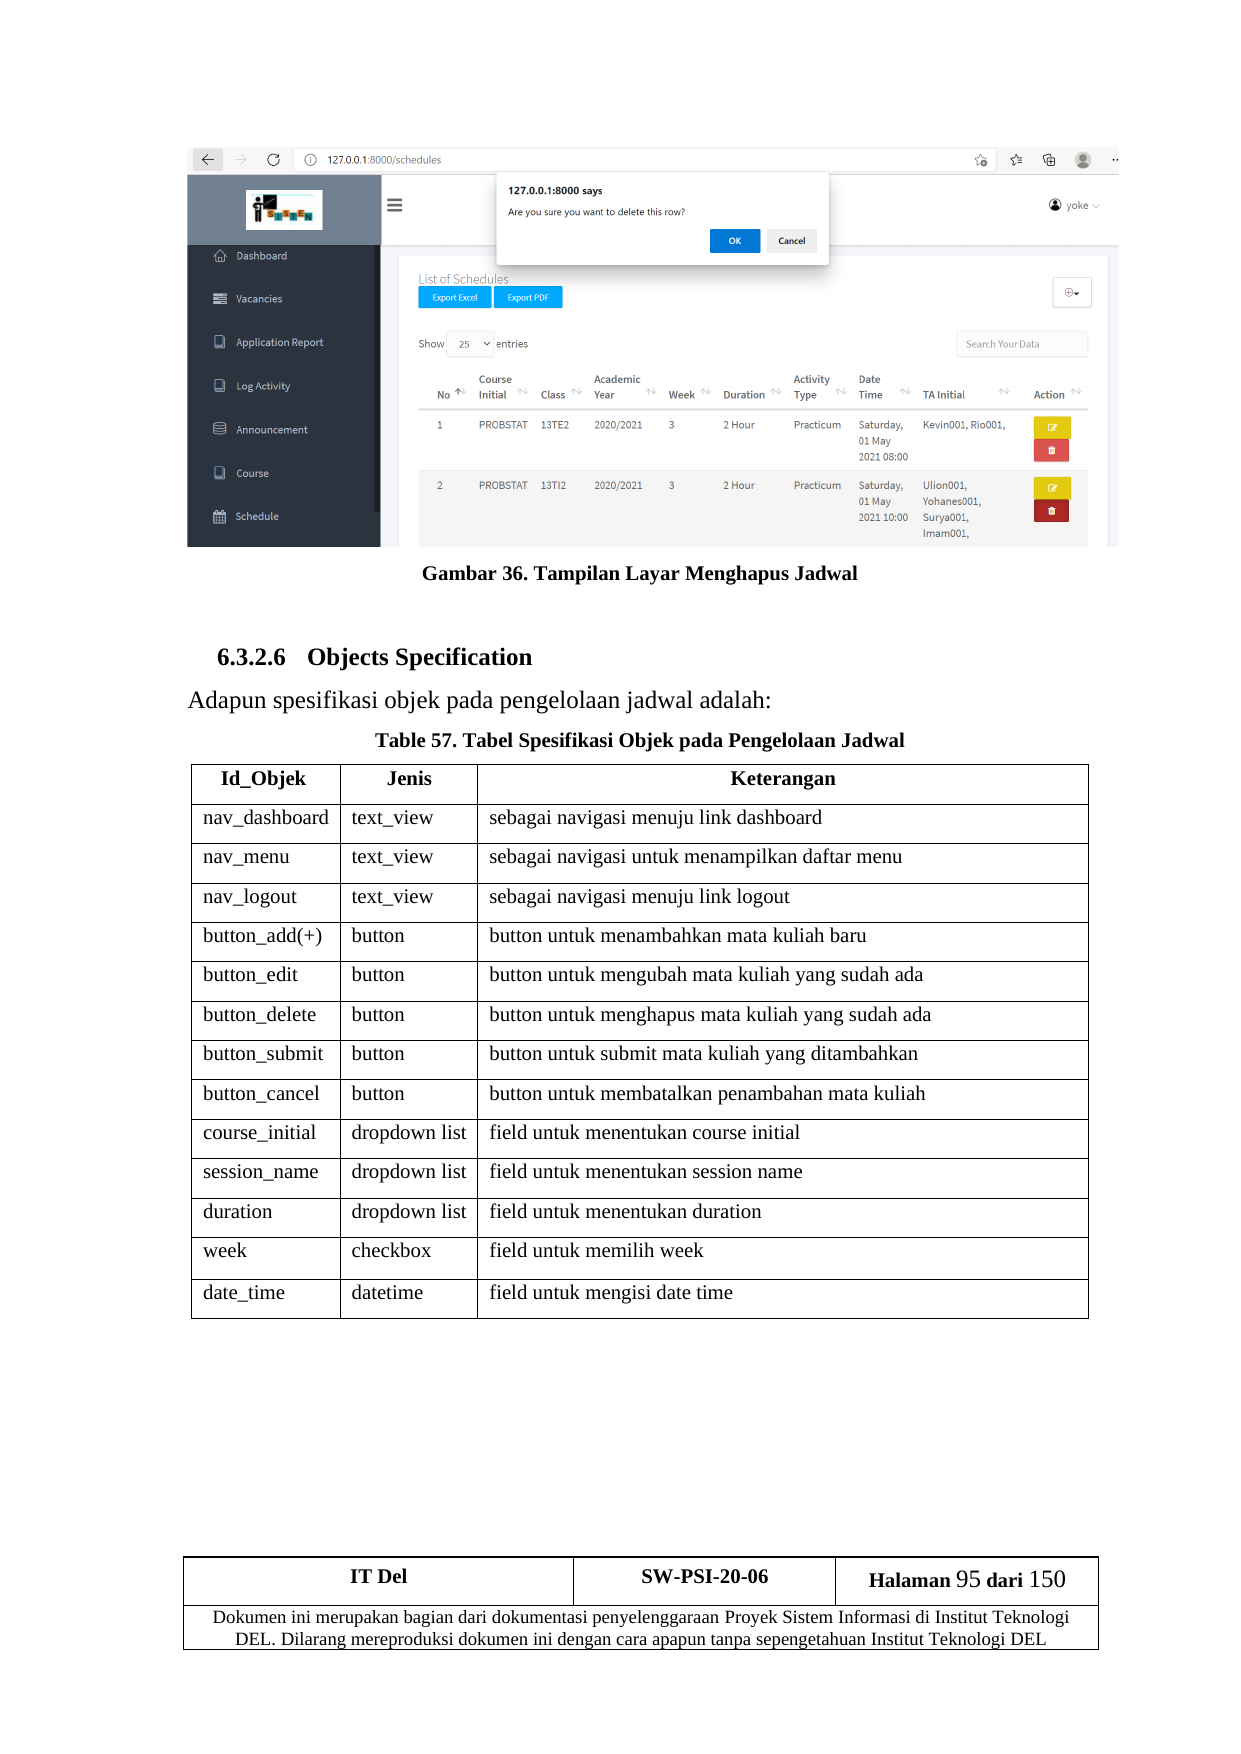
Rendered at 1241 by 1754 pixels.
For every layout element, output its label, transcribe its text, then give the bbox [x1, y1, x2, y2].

text Table 57. Tabel Spesifikasi Objek pada Pengelolaan Jadwal [187, 728, 1092, 752]
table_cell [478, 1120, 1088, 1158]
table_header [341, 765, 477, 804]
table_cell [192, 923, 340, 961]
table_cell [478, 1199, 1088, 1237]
picture [187, 147, 1119, 547]
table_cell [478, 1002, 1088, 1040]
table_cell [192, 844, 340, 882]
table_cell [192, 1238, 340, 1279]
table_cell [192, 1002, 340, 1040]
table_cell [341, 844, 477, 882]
subtitle Objects Specification [217, 642, 1092, 671]
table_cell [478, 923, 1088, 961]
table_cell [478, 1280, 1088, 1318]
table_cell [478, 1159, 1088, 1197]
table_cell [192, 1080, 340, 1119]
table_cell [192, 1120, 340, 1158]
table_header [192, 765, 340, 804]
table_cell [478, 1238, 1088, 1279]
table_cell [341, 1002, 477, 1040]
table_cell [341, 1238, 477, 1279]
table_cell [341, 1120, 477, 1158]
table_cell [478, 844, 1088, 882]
text Gambar 36. Tampilan Layar Menghapus Jadwal [187, 561, 1092, 628]
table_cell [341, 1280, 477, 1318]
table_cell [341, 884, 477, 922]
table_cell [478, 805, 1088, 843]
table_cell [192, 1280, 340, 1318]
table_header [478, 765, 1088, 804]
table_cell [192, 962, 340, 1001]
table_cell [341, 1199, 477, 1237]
text Adapun spesifikasi objek pada pengelolaan jadwal adalah: [187, 685, 1092, 714]
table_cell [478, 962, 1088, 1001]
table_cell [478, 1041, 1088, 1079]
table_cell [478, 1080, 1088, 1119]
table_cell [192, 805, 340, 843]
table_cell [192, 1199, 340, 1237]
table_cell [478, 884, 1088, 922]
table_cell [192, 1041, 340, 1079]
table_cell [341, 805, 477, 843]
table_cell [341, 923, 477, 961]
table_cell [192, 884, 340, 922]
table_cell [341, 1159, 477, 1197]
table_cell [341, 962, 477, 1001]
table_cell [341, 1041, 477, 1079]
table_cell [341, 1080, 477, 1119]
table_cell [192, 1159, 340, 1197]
